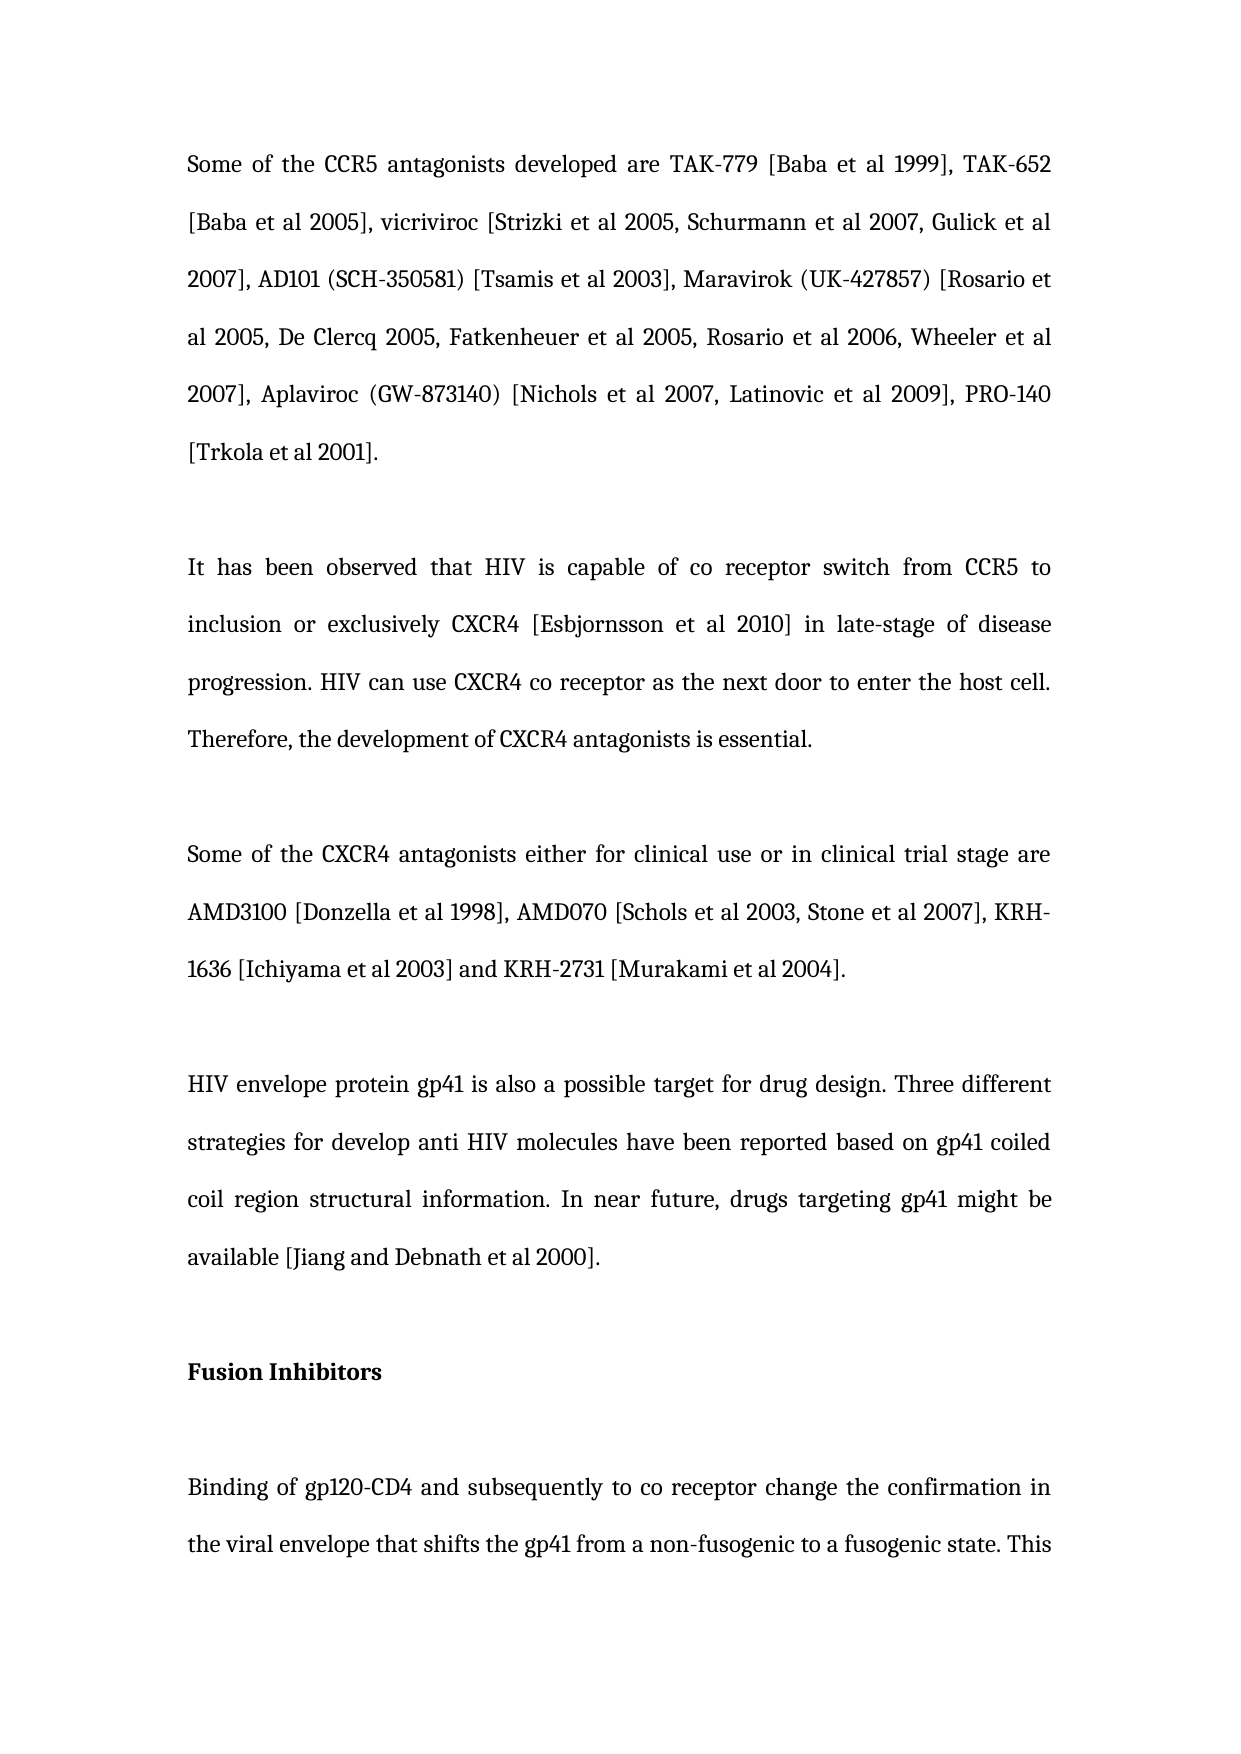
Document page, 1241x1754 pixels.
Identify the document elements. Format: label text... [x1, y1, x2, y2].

text Some of the CCR5 antagonists developed are TAK-779 [Baba et al 1999], TAK-652 [Baba et al 2005], vicriviroc [Strizki et al 2005, Schurmann et al 2007, Gulick et al 2007], AD101 (SCH-350581) [Tsamis et al 2003], Maravirok (UK-427857) [Rosario et al 2005, De Clercq 2005, Fatkenheuer et al 2005, Rosario et al 2006, Wheeler et al 2007], Aplaviroc (GW-873140) [Nichols et al 2007, Latinovic et al 2009], PRO-140 [Trkola et al 2001]. [187, 150, 1053, 466]
text Some of the CXCR4 antagonists either for clinical use or in clinical trial stage are AMD3100 [Donzella et al 1998], AMD070 [Schols et al 2003, Stone et al 2007], KRH-1636 [Ichiyama et al 2003] and KRH-2731 [Murakami et al 2004]. [187, 840, 1053, 984]
text It has been observed that HIV is capable of co receptor switch from CCR5 to inclusion or exclusively CXCR4 [Esbjornsson et al 2010] in late-stage of disease progression. HIV can use CXCR4 co receptor as the next door to enter the host cell. Therefore, the development of CXCR4 antagonists is essential. [187, 552, 1053, 754]
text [187, 1472, 1053, 1559]
text HIV envelope protein gp41 is also a possible target for drug design. Three different strategies for develop anti HIV molecules have been reported based on gp41 coiled coil region structural information. In near future, drugs targeting gp41 might be available [Jiang and Debnath et al 2000]. [187, 1070, 1053, 1271]
text Fusion Inhibitors [187, 1357, 1053, 1386]
